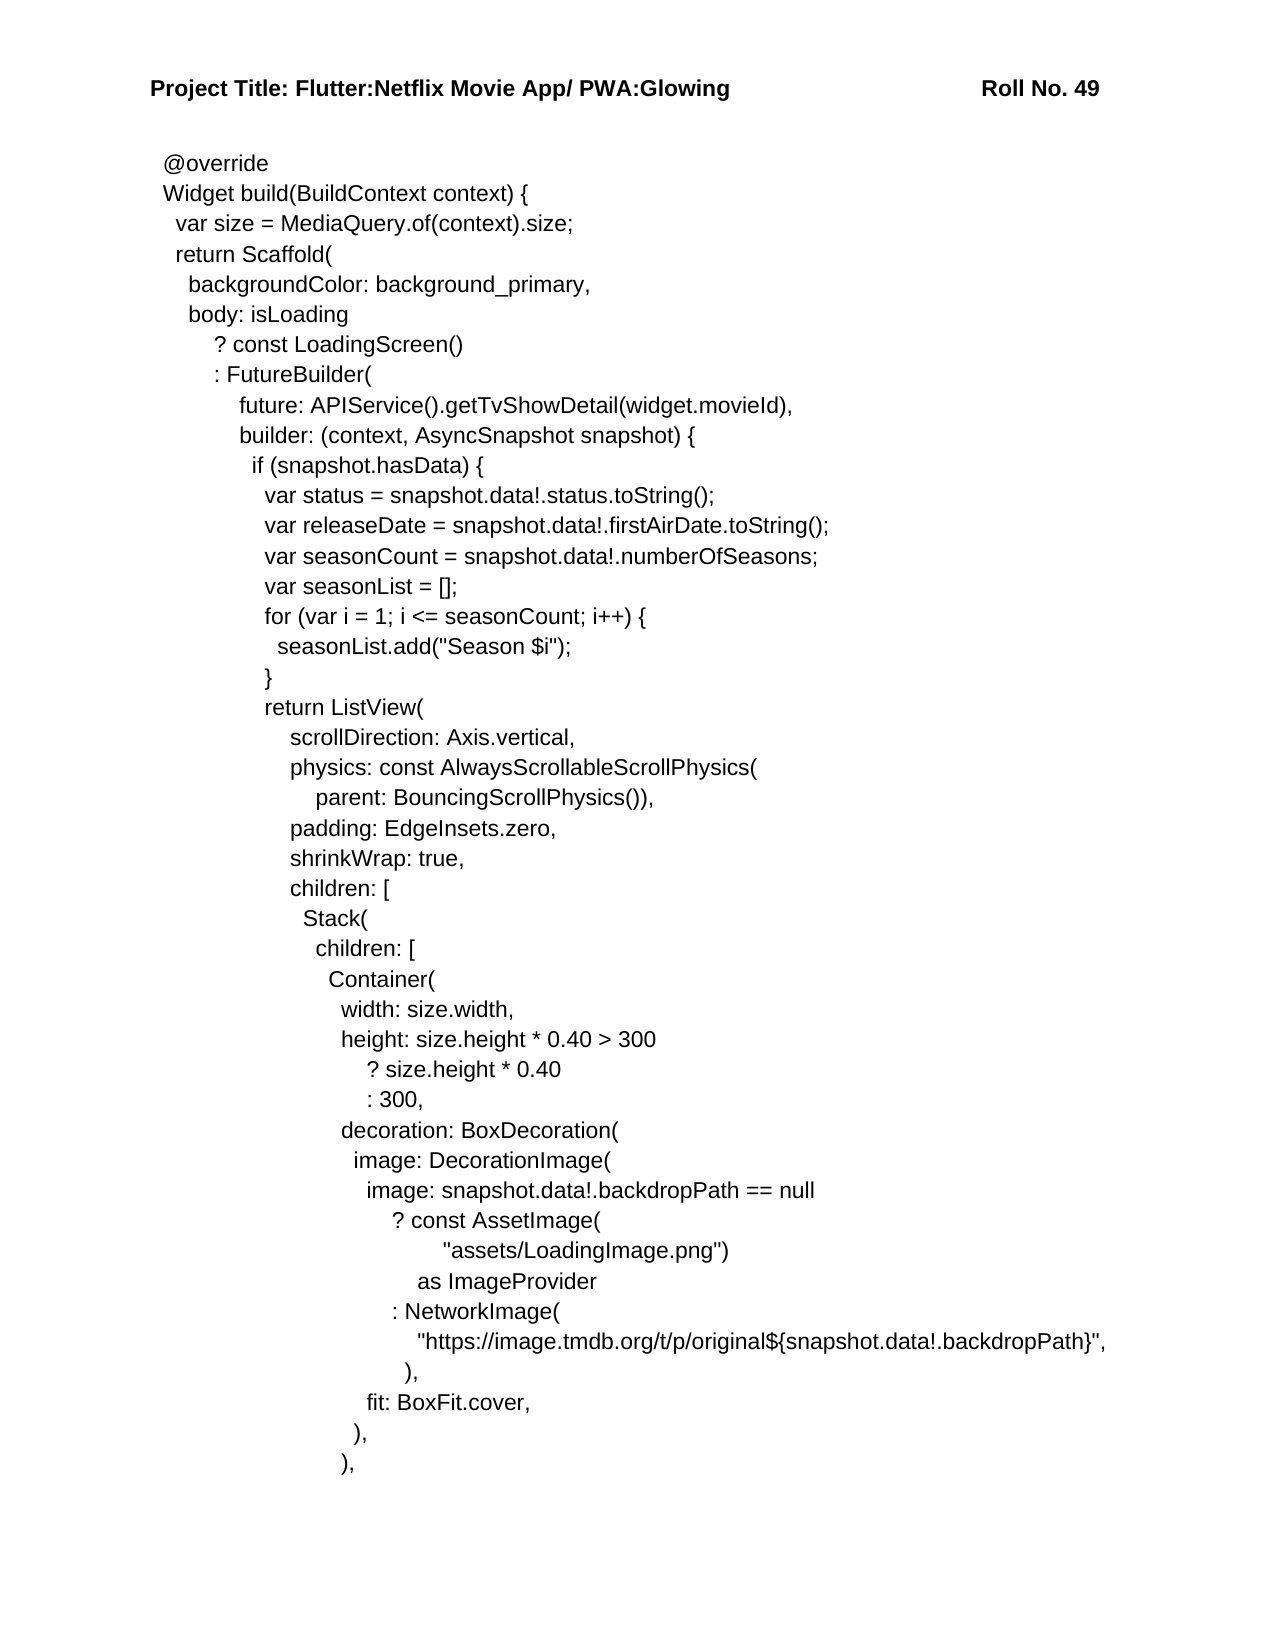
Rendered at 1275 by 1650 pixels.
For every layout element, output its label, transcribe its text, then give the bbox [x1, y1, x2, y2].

text var releaseDate = snapshot.data!.firstAirDate.toString(); [150, 512, 1125, 539]
text decoration: BoxDecoration( [150, 1117, 1125, 1143]
text return Scaffold( [150, 241, 1125, 267]
text if (snapshot.hasData) { [150, 452, 1125, 478]
text for (var i = 1; i <= seasonCount; i++) { [150, 603, 1125, 629]
text backgroundColor: background_primary, [150, 271, 1125, 297]
text builder: (context, AsyncSnapshot snapshot) { [150, 422, 1125, 448]
text return ListView( [150, 694, 1125, 720]
text @override [150, 150, 1125, 176]
text Widget build(BuildContext context) { [150, 180, 1125, 207]
text children: [ [150, 875, 1125, 901]
text } [150, 663, 1125, 690]
text : 300, [150, 1086, 1125, 1113]
text future: APIService().getTvShowDetail(widget.movieId), [150, 392, 1125, 418]
text Container( [150, 966, 1125, 992]
text var size = MediaQuery.of(context).size; [150, 210, 1125, 237]
text ), [150, 1449, 1125, 1475]
text var seasonCount = snapshot.data!.numberOfSeasons; [150, 543, 1125, 569]
text "https://image.tmdb.org/t/p/original${snapshot.data!.backdropPath}", [150, 1328, 1125, 1354]
text children: [ [150, 935, 1125, 962]
text "assets/LoadingImage.png") [150, 1237, 1125, 1264]
text var status = snapshot.data!.status.toString(); [150, 482, 1125, 509]
text width: size.width, [150, 996, 1125, 1022]
text physics: const AlwaysScrollableScrollPhysics( [150, 754, 1125, 781]
text seasonList.add("Season $i"); [150, 633, 1125, 660]
text ? const AssetImage( [150, 1207, 1125, 1234]
text Stack( [150, 905, 1125, 932]
text ? size.height * 0.40 [150, 1056, 1125, 1083]
text scrollDirection: Axis.vertical, [150, 724, 1125, 750]
text body: isLoading [150, 301, 1125, 327]
text var seasonList = []; [150, 573, 1125, 599]
text : FutureBuilder( [150, 361, 1125, 388]
text shrinkWrap: true, [150, 845, 1125, 871]
text ), [150, 1358, 1125, 1385]
text fit: BoxFit.cover, [150, 1388, 1125, 1415]
text height: size.height * 0.40 > 300 [150, 1026, 1125, 1052]
text padding: EdgeInsets.zero, [150, 814, 1125, 841]
text image: snapshot.data!.backdropPath == null [150, 1177, 1125, 1203]
text parent: BouncingScrollPhysics()), [150, 784, 1125, 811]
text as ImageProvider [150, 1268, 1125, 1294]
text image: DecorationImage( [150, 1147, 1125, 1173]
text ), [150, 1419, 1125, 1445]
text : NetworkImage( [150, 1298, 1125, 1324]
text ? const LoadingScreen() [150, 331, 1125, 358]
